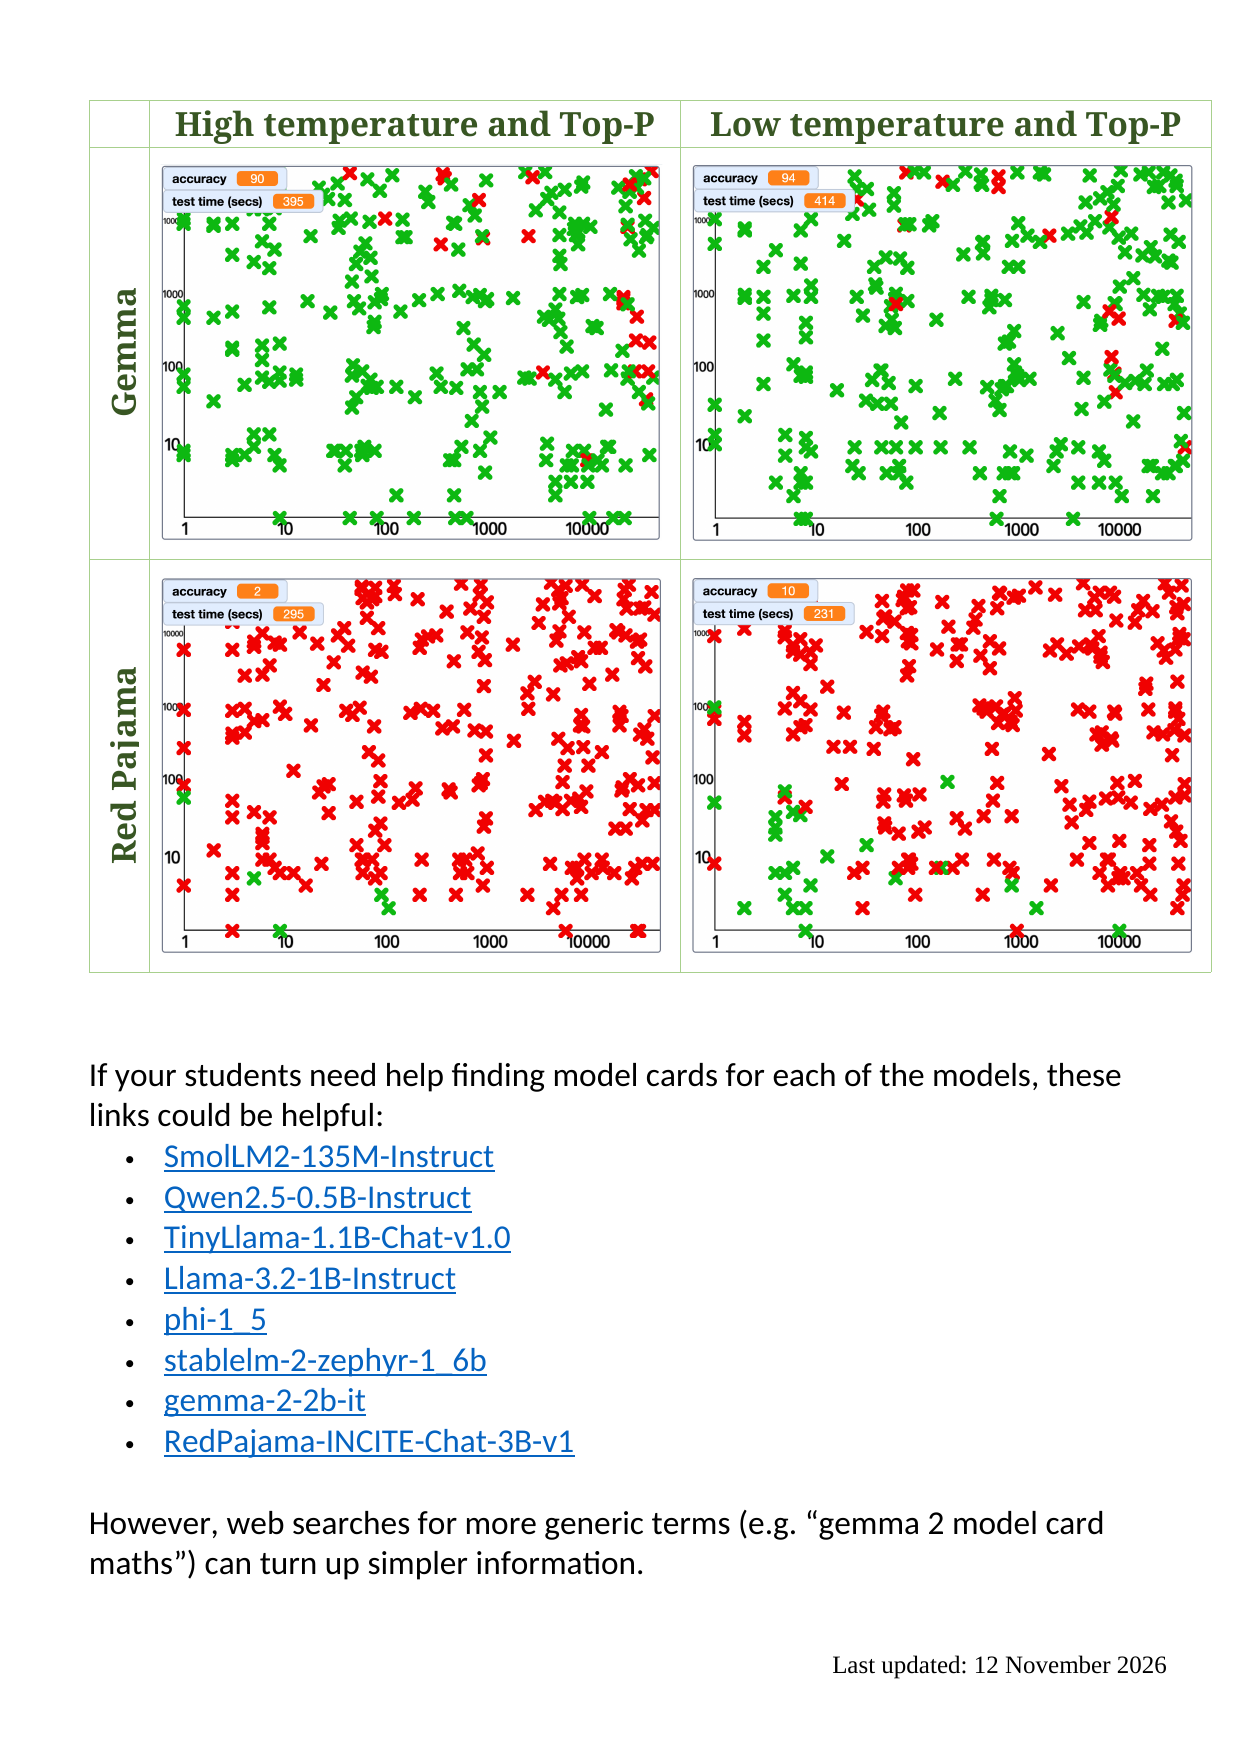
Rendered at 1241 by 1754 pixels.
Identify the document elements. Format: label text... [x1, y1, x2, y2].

table_cell [150, 560, 680, 972]
picture [160, 577, 663, 954]
table_cell Gemma [90, 148, 149, 559]
list phi-1_5 [126, 1298, 1152, 1339]
list Llama-3.2-1B-Instruct [126, 1257, 1152, 1298]
list gemma-2-2b-it [126, 1379, 1152, 1420]
picture [691, 164, 1194, 542]
table_cell [681, 148, 1211, 559]
list SmolLM2-135M-Instruct [126, 1135, 1152, 1176]
table_header High temperature and Top-P [150, 101, 680, 146]
text However, web searches for more generic terms (e.g. “gemma 2 model card maths”) can turn up simpler information. [89, 1461, 1152, 1583]
picture [691, 577, 1194, 954]
list Qwen2.5-0.5B-Instruct [126, 1176, 1152, 1217]
picture [160, 164, 663, 541]
list TinyLlama-1.1B-Chat-v1.0 [126, 1217, 1152, 1257]
table_cell Red Pajama [90, 560, 149, 972]
list RedPajama-INCITE-Chat-3B-v1 [126, 1420, 1152, 1461]
table_header [90, 101, 149, 146]
text If your students need help finding model cards for each of the models, these links could be helpful: [89, 1054, 1152, 1135]
list stablelm-2-zephyr-1_6b [126, 1339, 1152, 1379]
table_cell [681, 560, 1211, 972]
table_header Low temperature and Top-P [681, 101, 1211, 146]
table_cell [150, 148, 680, 559]
